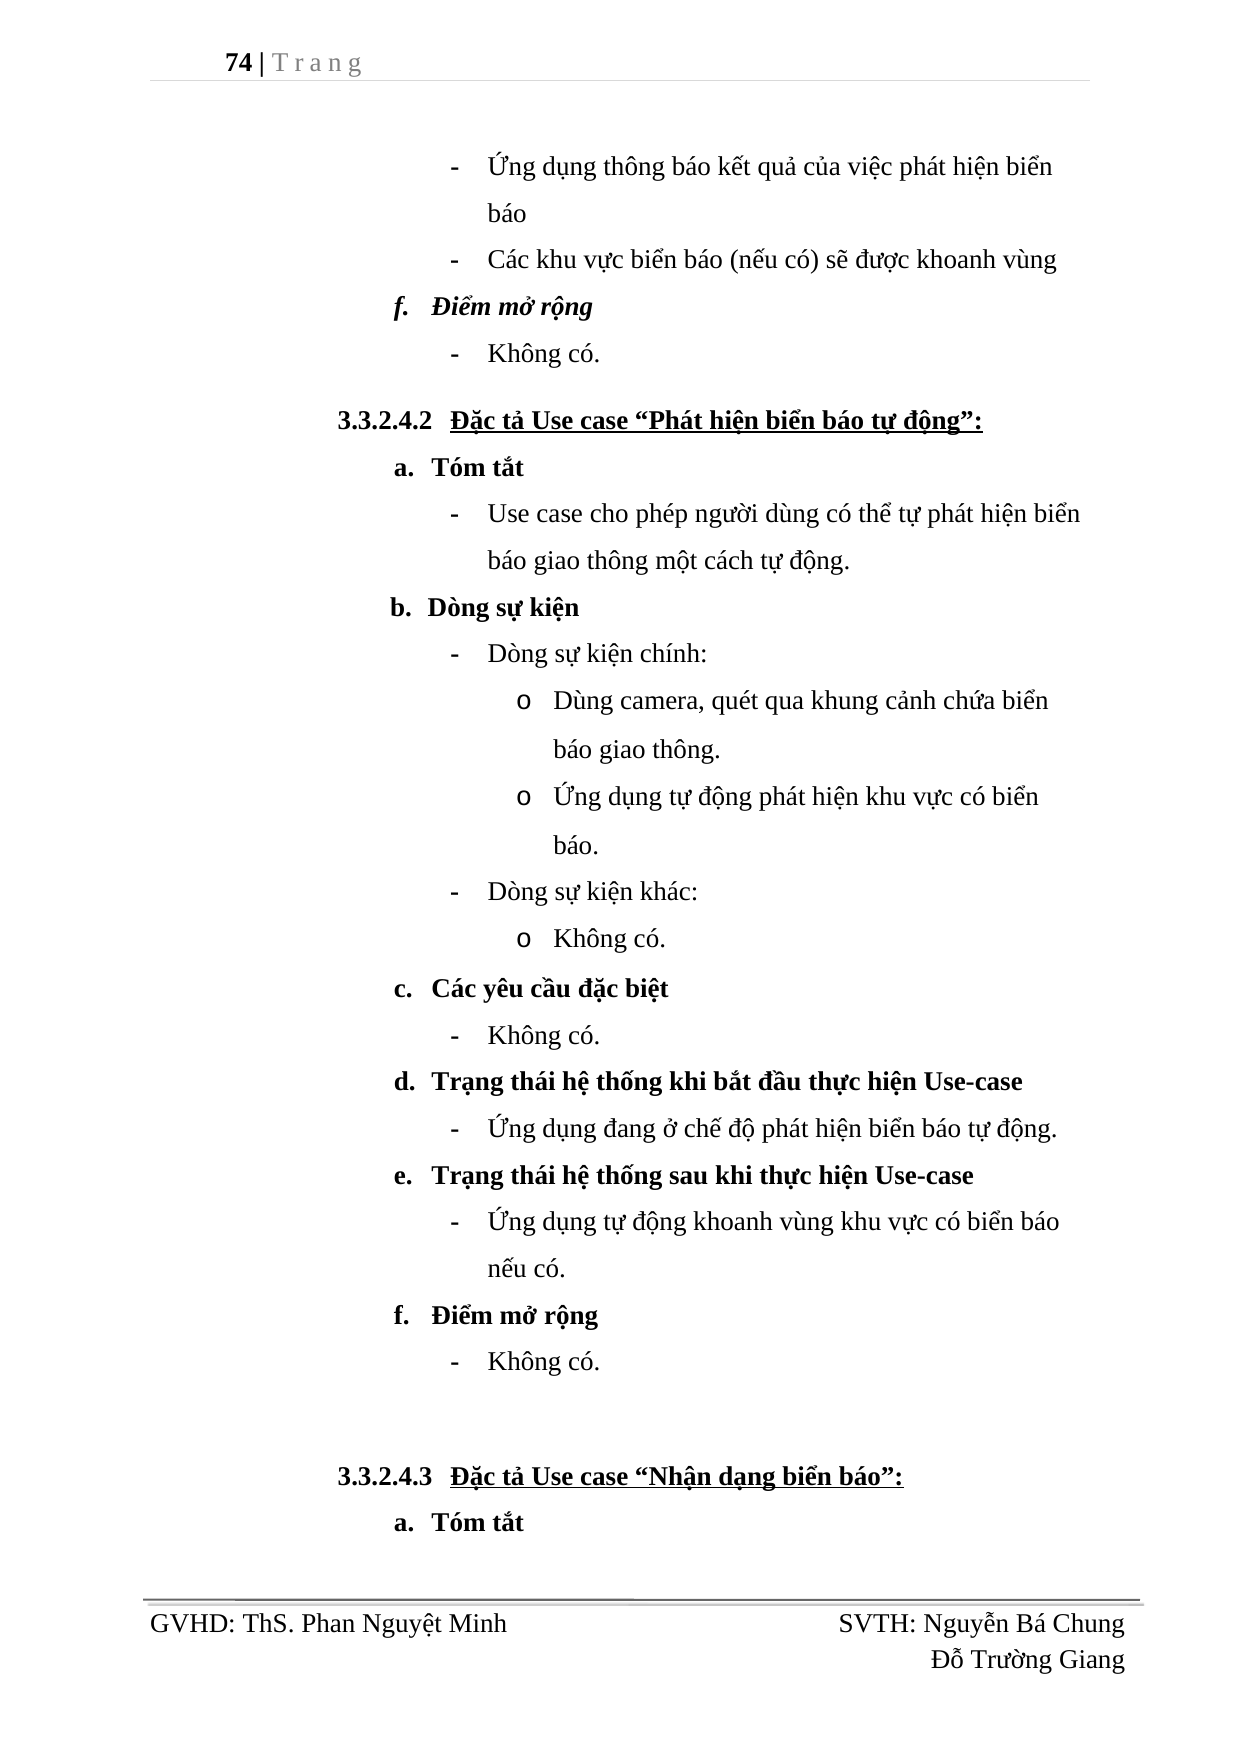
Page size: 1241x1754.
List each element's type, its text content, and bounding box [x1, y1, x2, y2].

list Ứng dụng tự động phát hiện khu vực có biển báo. [516, 780, 1090, 860]
subtitle Đặc tả Use case “Nhận dạng biển báo”: [337, 1460, 1090, 1491]
list Các khu vực biển báo (nếu có) sẽ được khoanh vùng [450, 243, 1090, 274]
list Trạng thái hệ thống khi bắt đầu thực hiện Use-case [394, 1066, 1090, 1097]
list Không có. [516, 922, 1090, 956]
list Ứng dụng đang ở chế độ phát hiện biển báo tự động. [450, 1112, 1090, 1143]
list Điểm mở rộng [394, 1299, 1090, 1330]
list Tóm tắt [394, 1506, 1090, 1537]
list Điểm mở rộng [394, 290, 1090, 321]
list Ứng dụng thông báo kết quả của việc phát hiện biển báo [450, 150, 1090, 228]
list Tóm tắt [394, 451, 1090, 482]
list Dòng sự kiện khác: [450, 875, 1090, 907]
list Không có. [450, 1019, 1090, 1050]
list Dùng camera, quét qua khung cảnh chứa biển báo giao thông. [516, 684, 1090, 764]
list Không có. [450, 337, 1090, 368]
list Use case cho phép người dùng có thể tự phát hiện biển báo giao thông một cách tự động. [450, 497, 1090, 575]
list Dòng sự kiện chính: [450, 637, 1090, 669]
list Trạng thái hệ thống sau khi thực hiện Use-case [394, 1159, 1090, 1190]
list Ứng dụng tự động khoanh vùng khu vực có biển báo nếu có. [450, 1206, 1090, 1283]
subtitle Đặc tả Use case “Phát hiện biển báo tự động”: [337, 404, 1090, 435]
list Dòng sự kiện [390, 591, 1090, 622]
list Các yêu cầu đặc biệt [394, 972, 1090, 1003]
list Không có. [450, 1346, 1090, 1377]
